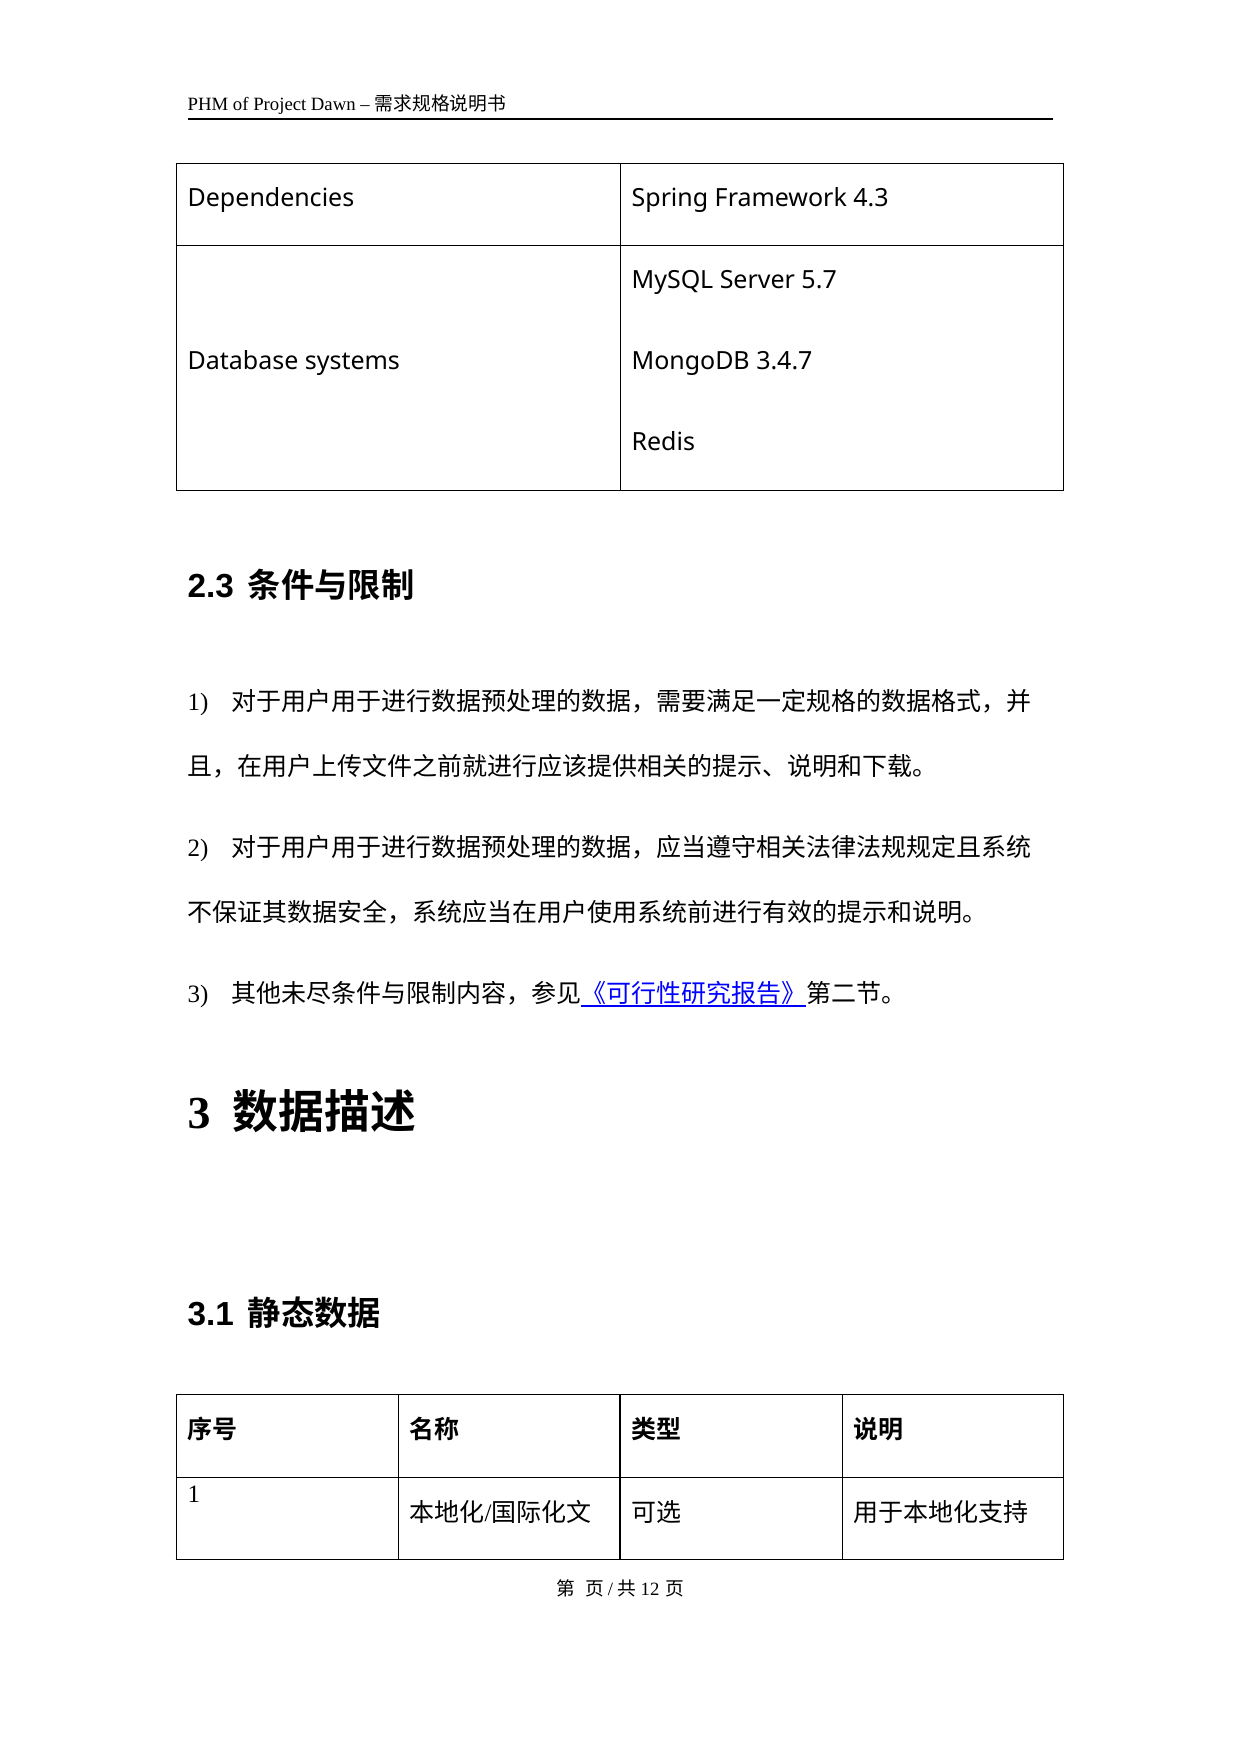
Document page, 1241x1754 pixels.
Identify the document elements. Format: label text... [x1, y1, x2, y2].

table_cell 1 [177, 1478, 398, 1559]
table_cell 本地化/国际化文件 [399, 1478, 619, 1559]
table_cell 用于本地化支持的文件 [843, 1478, 1063, 1559]
subtitle 静态数据 [187, 1278, 1053, 1343]
table_header 类型 [621, 1395, 842, 1477]
list 其他未尽条件与限制内容，参见《可行性研究报告》第二节。 [187, 959, 1053, 1024]
table_cell Database systems [177, 246, 620, 490]
table_cell 可选 [621, 1478, 842, 1559]
subtitle 数据描述 [187, 1060, 1053, 1157]
table_cell MySQL Server 5.7 MongoDB 3.4.7 Redis [621, 246, 1063, 490]
list 对于用户用于进行数据预处理的数据，需要满足一定规格的数据格式，并且，在用户上传文件之前就进行应该提供相关的提示、说明和下载。 [187, 667, 1053, 797]
table_cell Dependencies [177, 164, 620, 245]
table_header 说明 [843, 1395, 1063, 1477]
list 对于用户用于进行数据预处理的数据，应当遵守相关法律法规规定且系统不保证其数据安全，系统应当在用户使用系统前进行有效的提示和说明。 [187, 813, 1053, 943]
subtitle 条件与限制 [187, 551, 1053, 616]
table_cell Spring Framework 4.3 [621, 164, 1063, 245]
table_header 序号 [177, 1395, 398, 1477]
table_header 名称 [399, 1395, 619, 1477]
